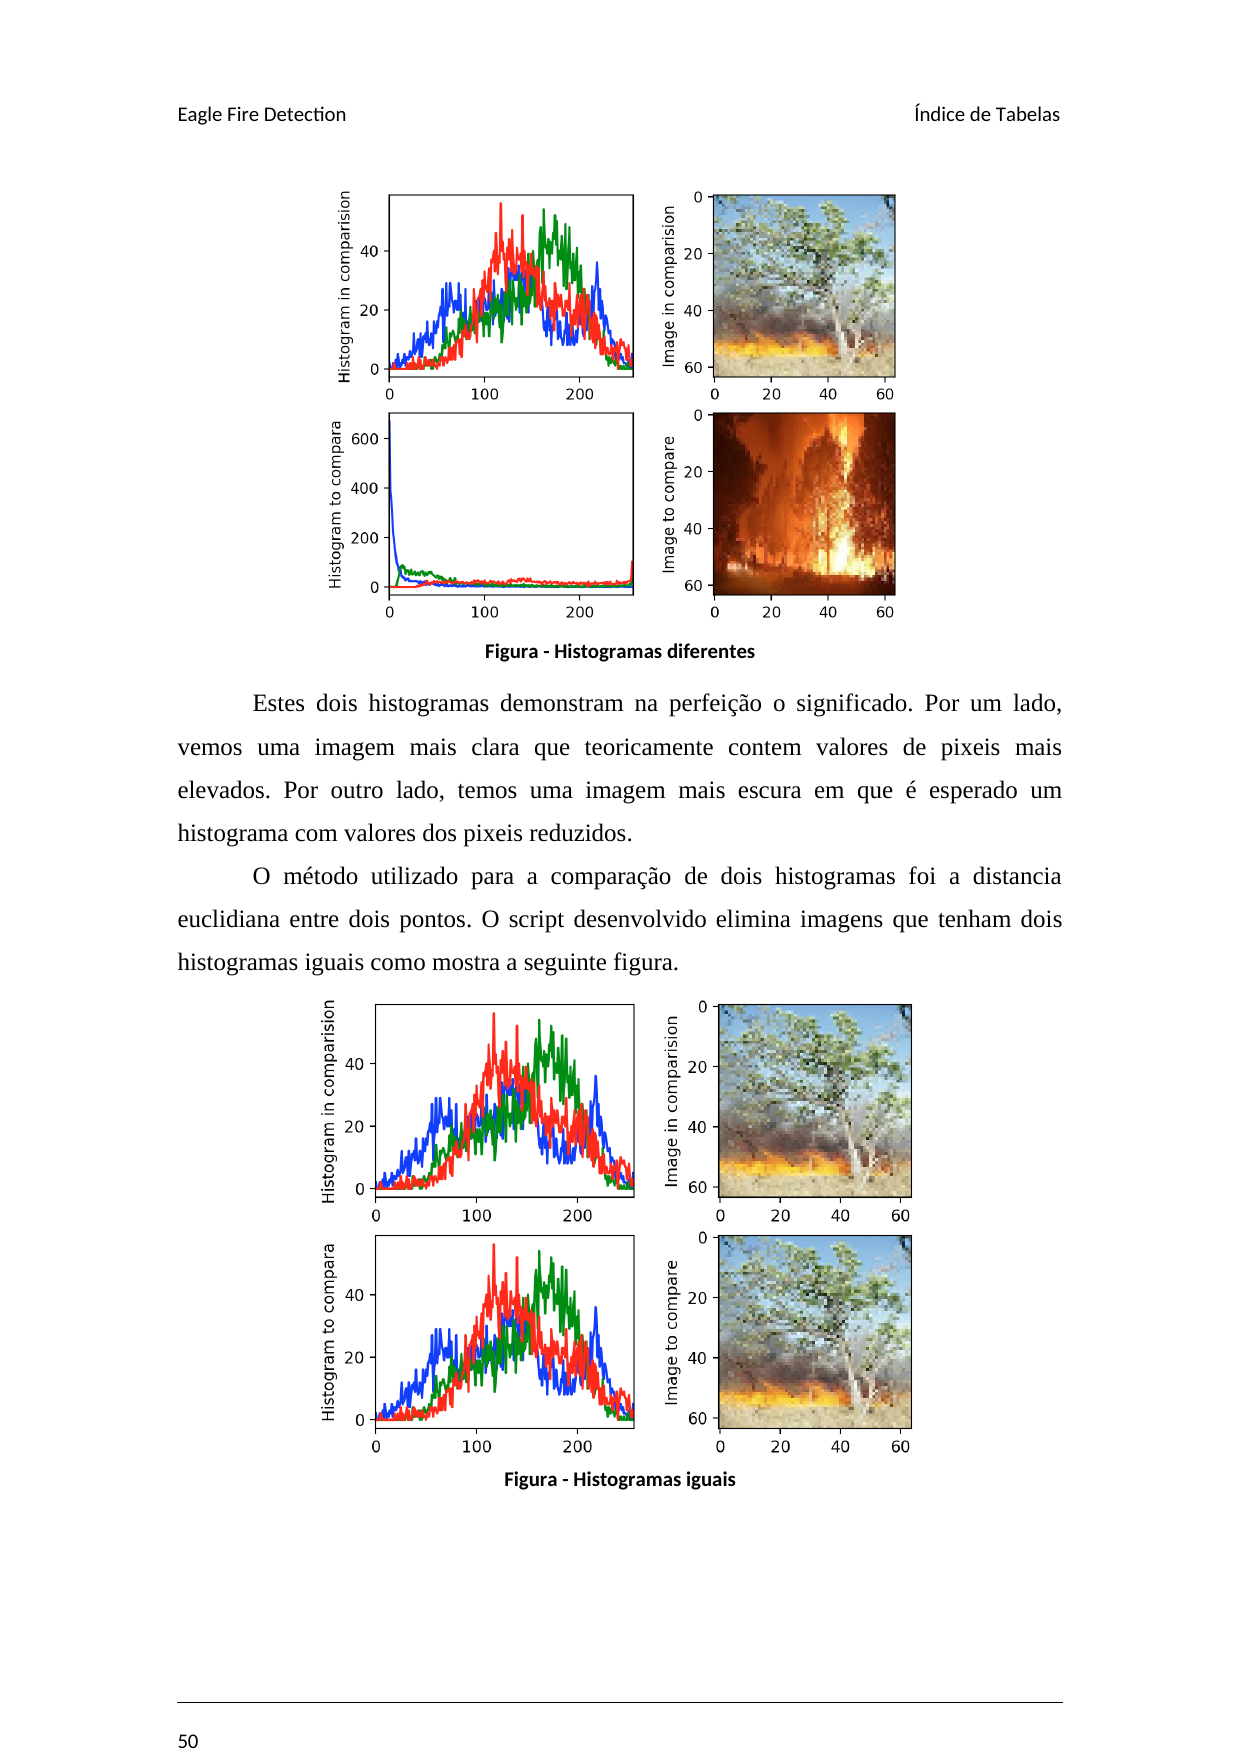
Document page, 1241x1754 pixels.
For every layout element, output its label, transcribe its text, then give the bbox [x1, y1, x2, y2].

text Figura - Histogramas iguais [177, 1466, 1063, 1492]
text Estes dois histogramas demonstram na perfeição o significado. Por um lado, vemos uma imagem mais clara que teoricamente contem valores de pixeis mais elevados. Por outro lado, temos uma imagem mais escura em que é esperado um histograma com valores dos pixeis reduzidos. [177, 688, 1063, 847]
picture [310, 990, 930, 1467]
picture [311, 177, 929, 638]
text O método utilizado para a comparação de dois histogramas foi a distancia euclidiana entre dois pontos. O script desenvolvido elimina imagens que tenham dois histogramas iguais como mostra a seguinte figura. [177, 861, 1063, 976]
text Figura - Histogramas diferentes [177, 638, 1063, 663]
